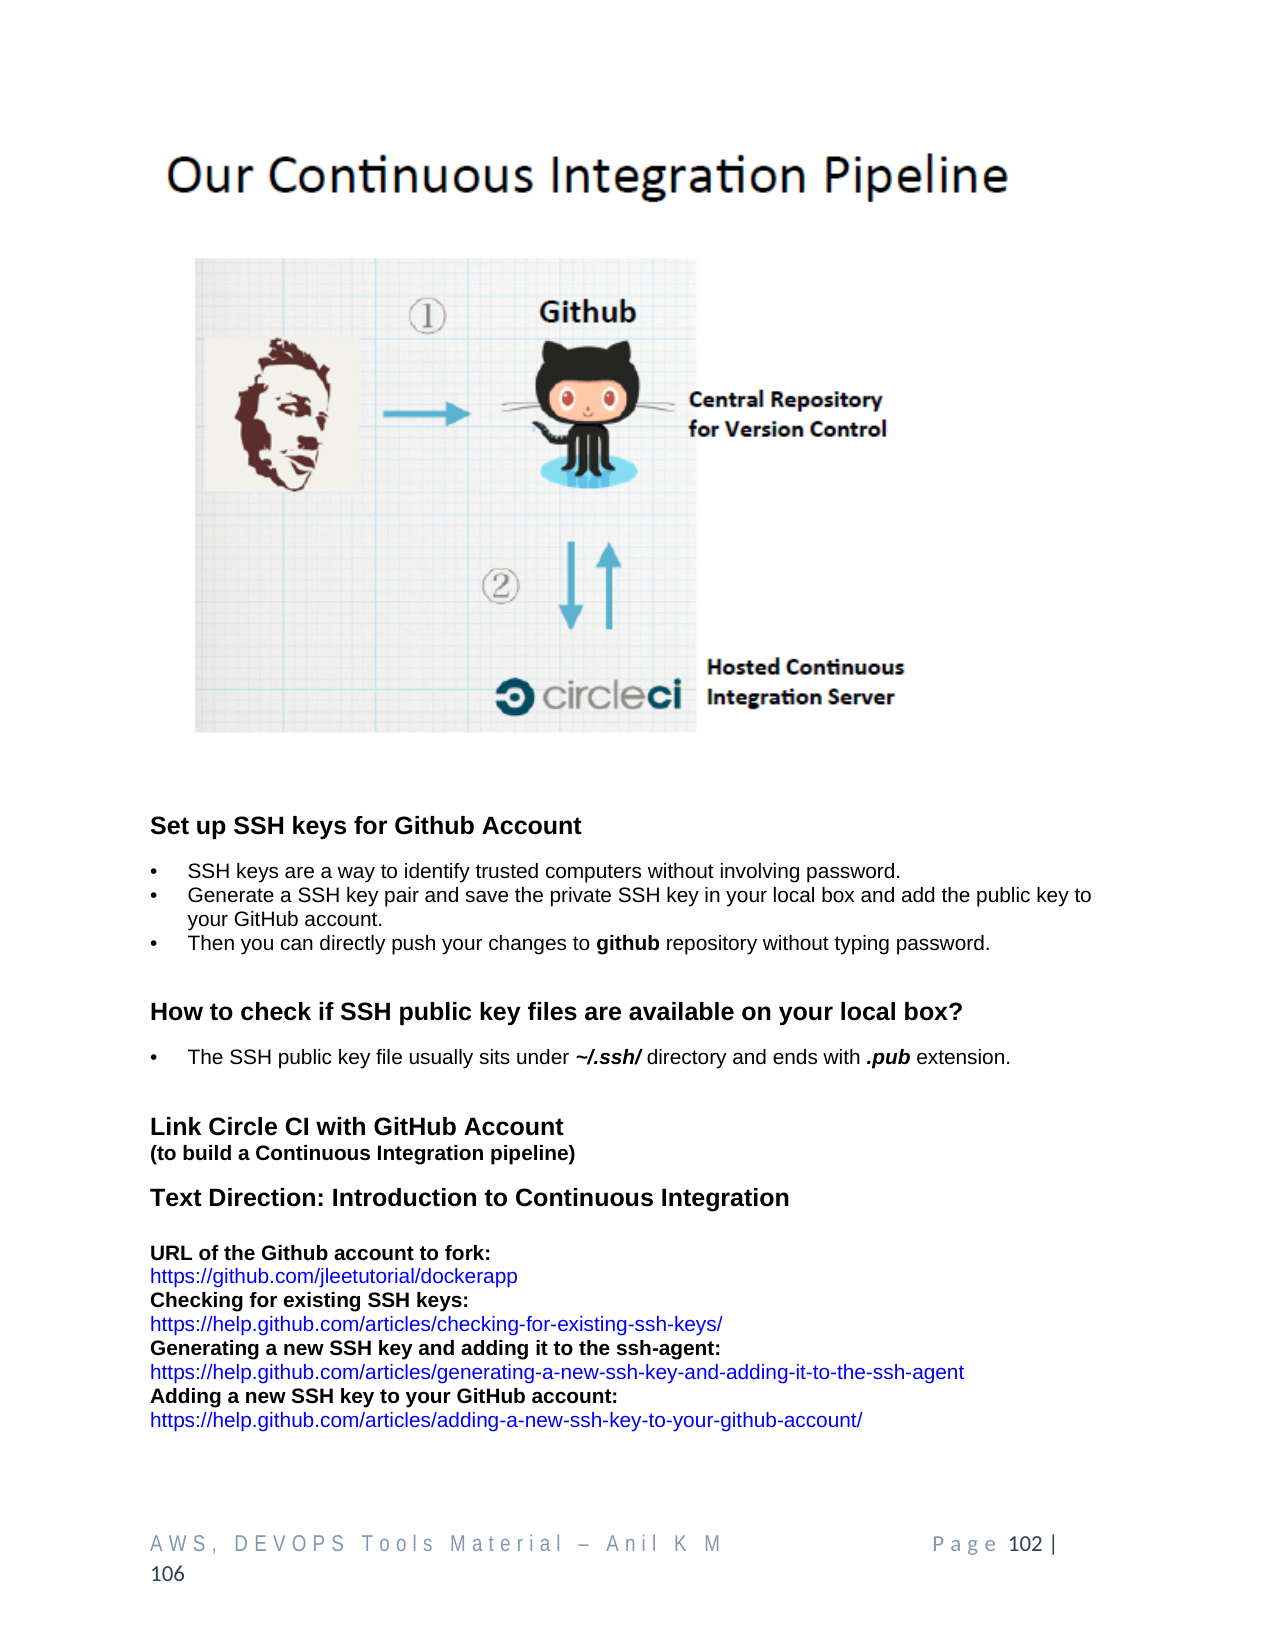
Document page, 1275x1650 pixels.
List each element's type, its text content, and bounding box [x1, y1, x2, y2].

text https://help.github.com/articles/checking-for-existing-ssh-keys/ [150, 1312, 1125, 1336]
list Then you can directly push your changes to github repository without typing password. [150, 931, 1125, 955]
text Adding a new SSH key to your GitHub account: [150, 1384, 1125, 1408]
text https://github.com/jleetutorial/dockerapp [150, 1264, 1125, 1288]
text Set up SSH keys for Github Account [150, 811, 1125, 840]
text (to build a Continuous Integration pipeline) [150, 1140, 1125, 1164]
text Generating a new SSH key and adding it to the ssh-agent: [150, 1336, 1125, 1360]
picture [150, 150, 1036, 750]
text How to check if SSH public key files are available on your local box? [150, 997, 1125, 1026]
text https://help.github.com/articles/adding-a-new-ssh-key-to-your-github-account/ [150, 1408, 1125, 1432]
text Text Direction: Introduction to Continuous Integration [150, 1183, 1125, 1212]
text Checking for existing SSH keys: [150, 1288, 1125, 1312]
text URL of the Github account to fork: [150, 1240, 1125, 1264]
list Generate a SSH key pair and save the private SSH key in your local box and add the public key to your GitHub account. [150, 883, 1125, 931]
text https://help.github.com/articles/generating-a-new-ssh-key-and-adding-it-to-the-ssh-agent [150, 1360, 1125, 1384]
list The SSH public key file usually sits under ~/.ssh/ directory and ends with .pub extension. [150, 1045, 1125, 1069]
list SSH keys are a way to identify trusted computers without involving password. [150, 859, 1125, 883]
text Link Circle CI with GitHub Account [150, 1112, 1125, 1140]
